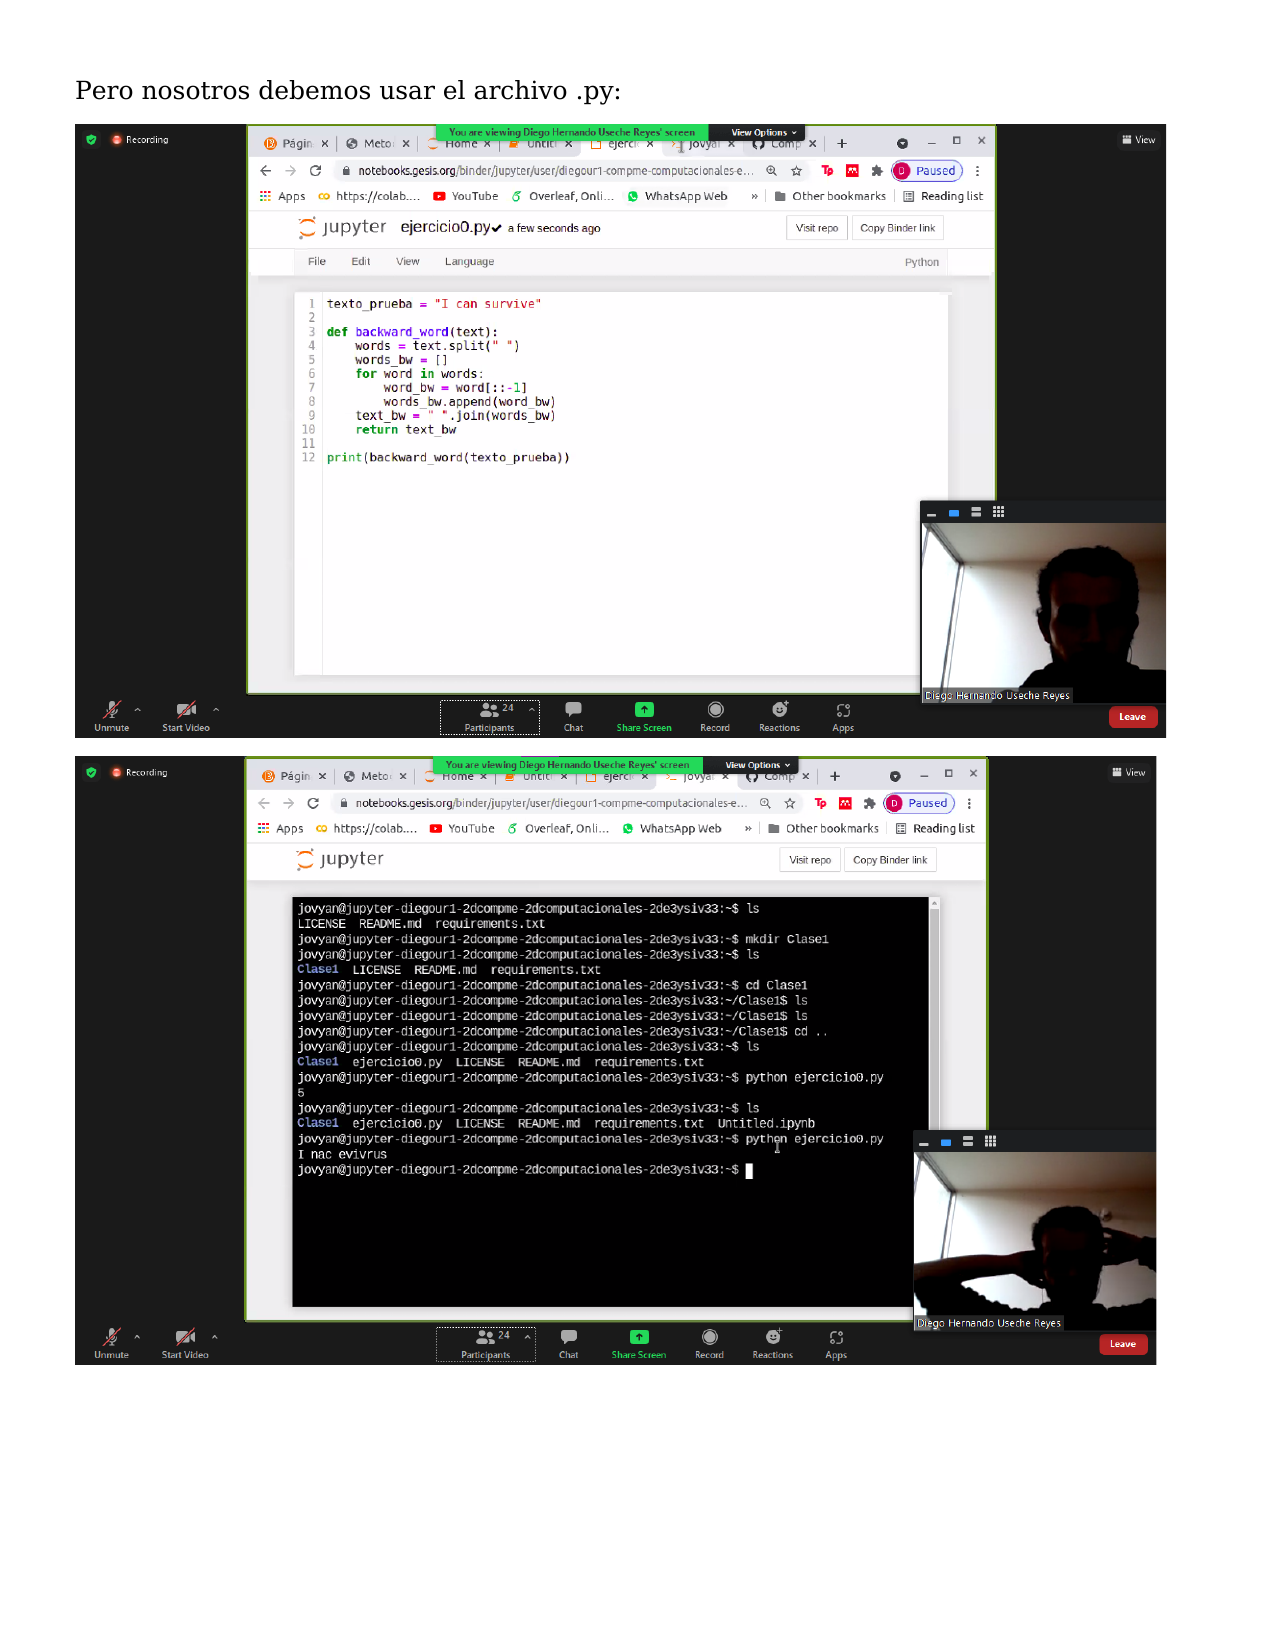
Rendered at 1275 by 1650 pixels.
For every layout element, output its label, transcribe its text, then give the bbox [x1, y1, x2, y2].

picture [75, 756, 1157, 1365]
picture [75, 124, 1167, 738]
text Pero nosotros debemos usar el archivo .py: [75, 75, 1200, 105]
